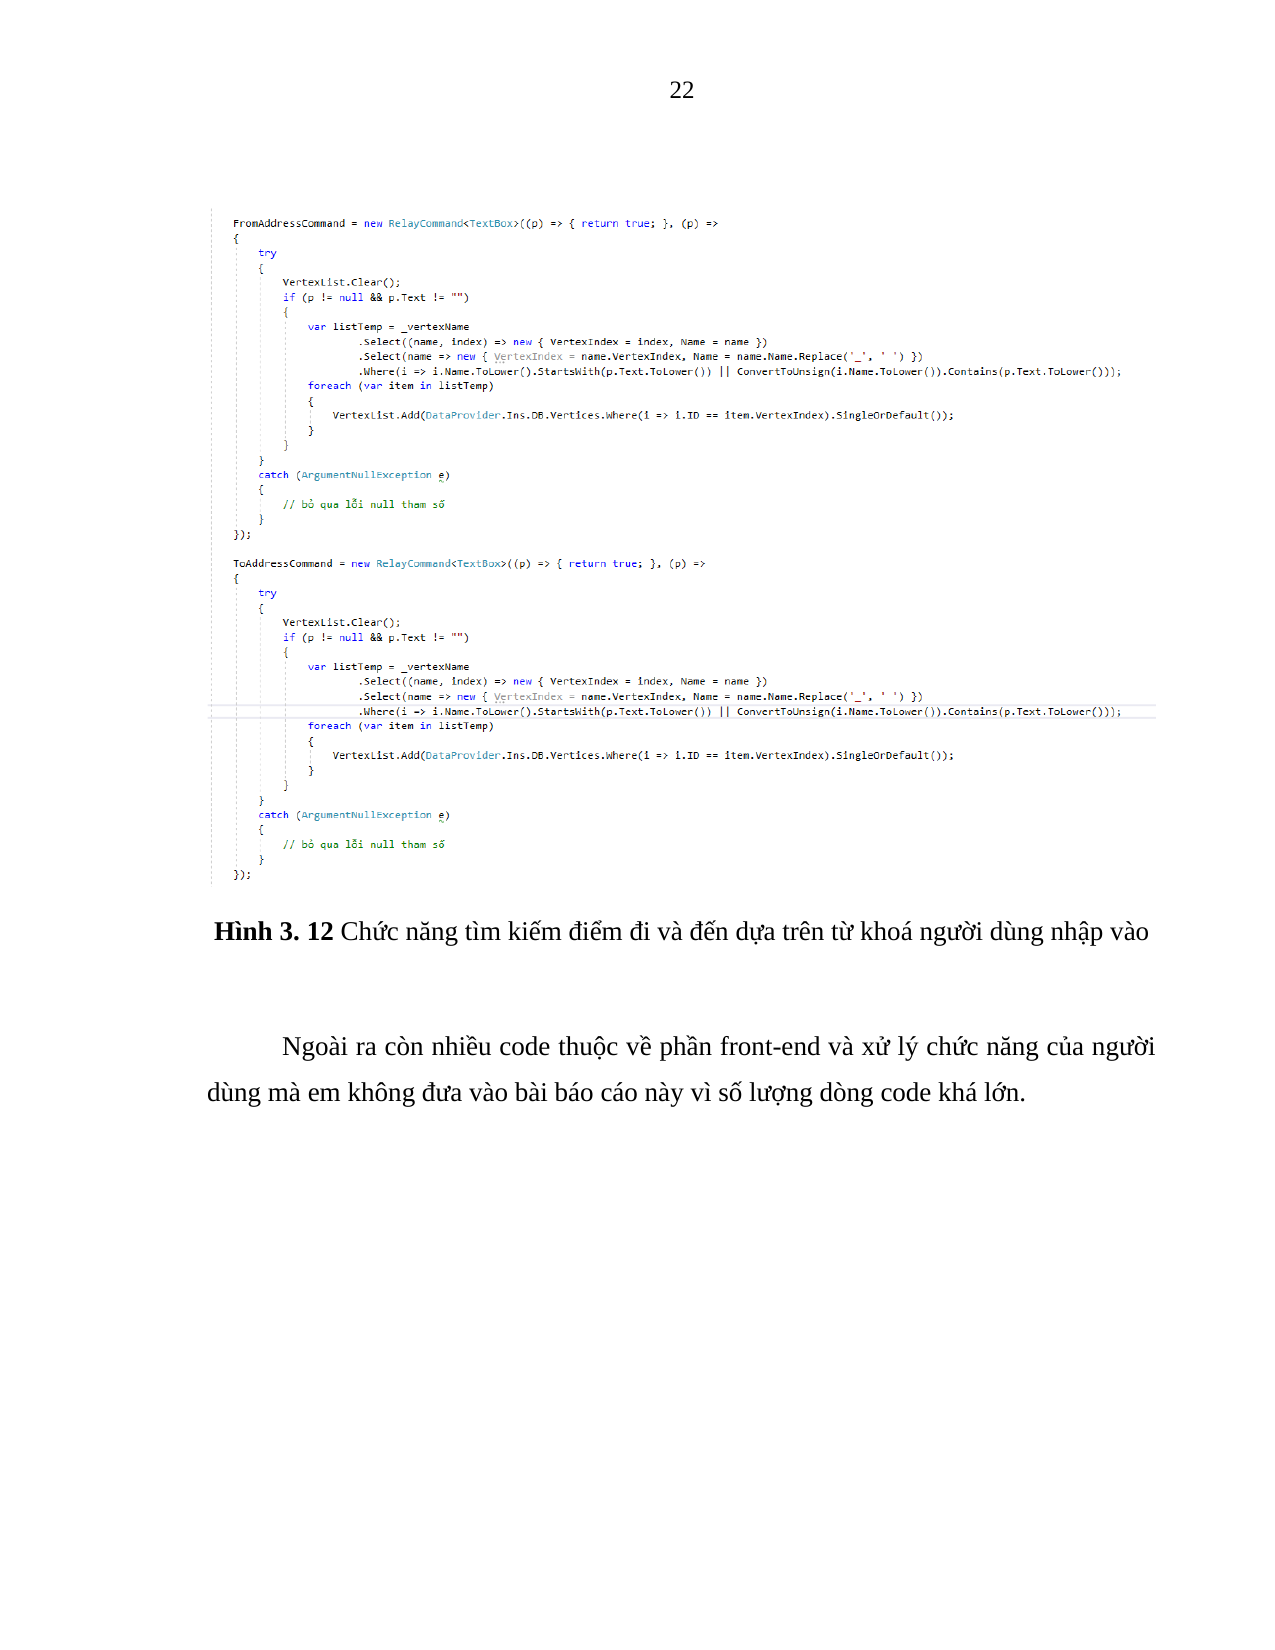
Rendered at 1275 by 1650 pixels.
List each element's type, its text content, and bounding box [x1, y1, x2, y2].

text Ngoài ra còn nhiều code thuộc về phần front-end và xử lý chức năng của người dùng mà em không đưa vào bài báo cáo này vì số lượng dòng code khá lớn. [207, 1030, 1157, 1108]
text Hình 3. 12 Chức năng tìm kiếm điểm đi và đến dựa trên từ khoá người dùng nhập vào [207, 915, 1157, 946]
picture [207, 206, 1156, 887]
